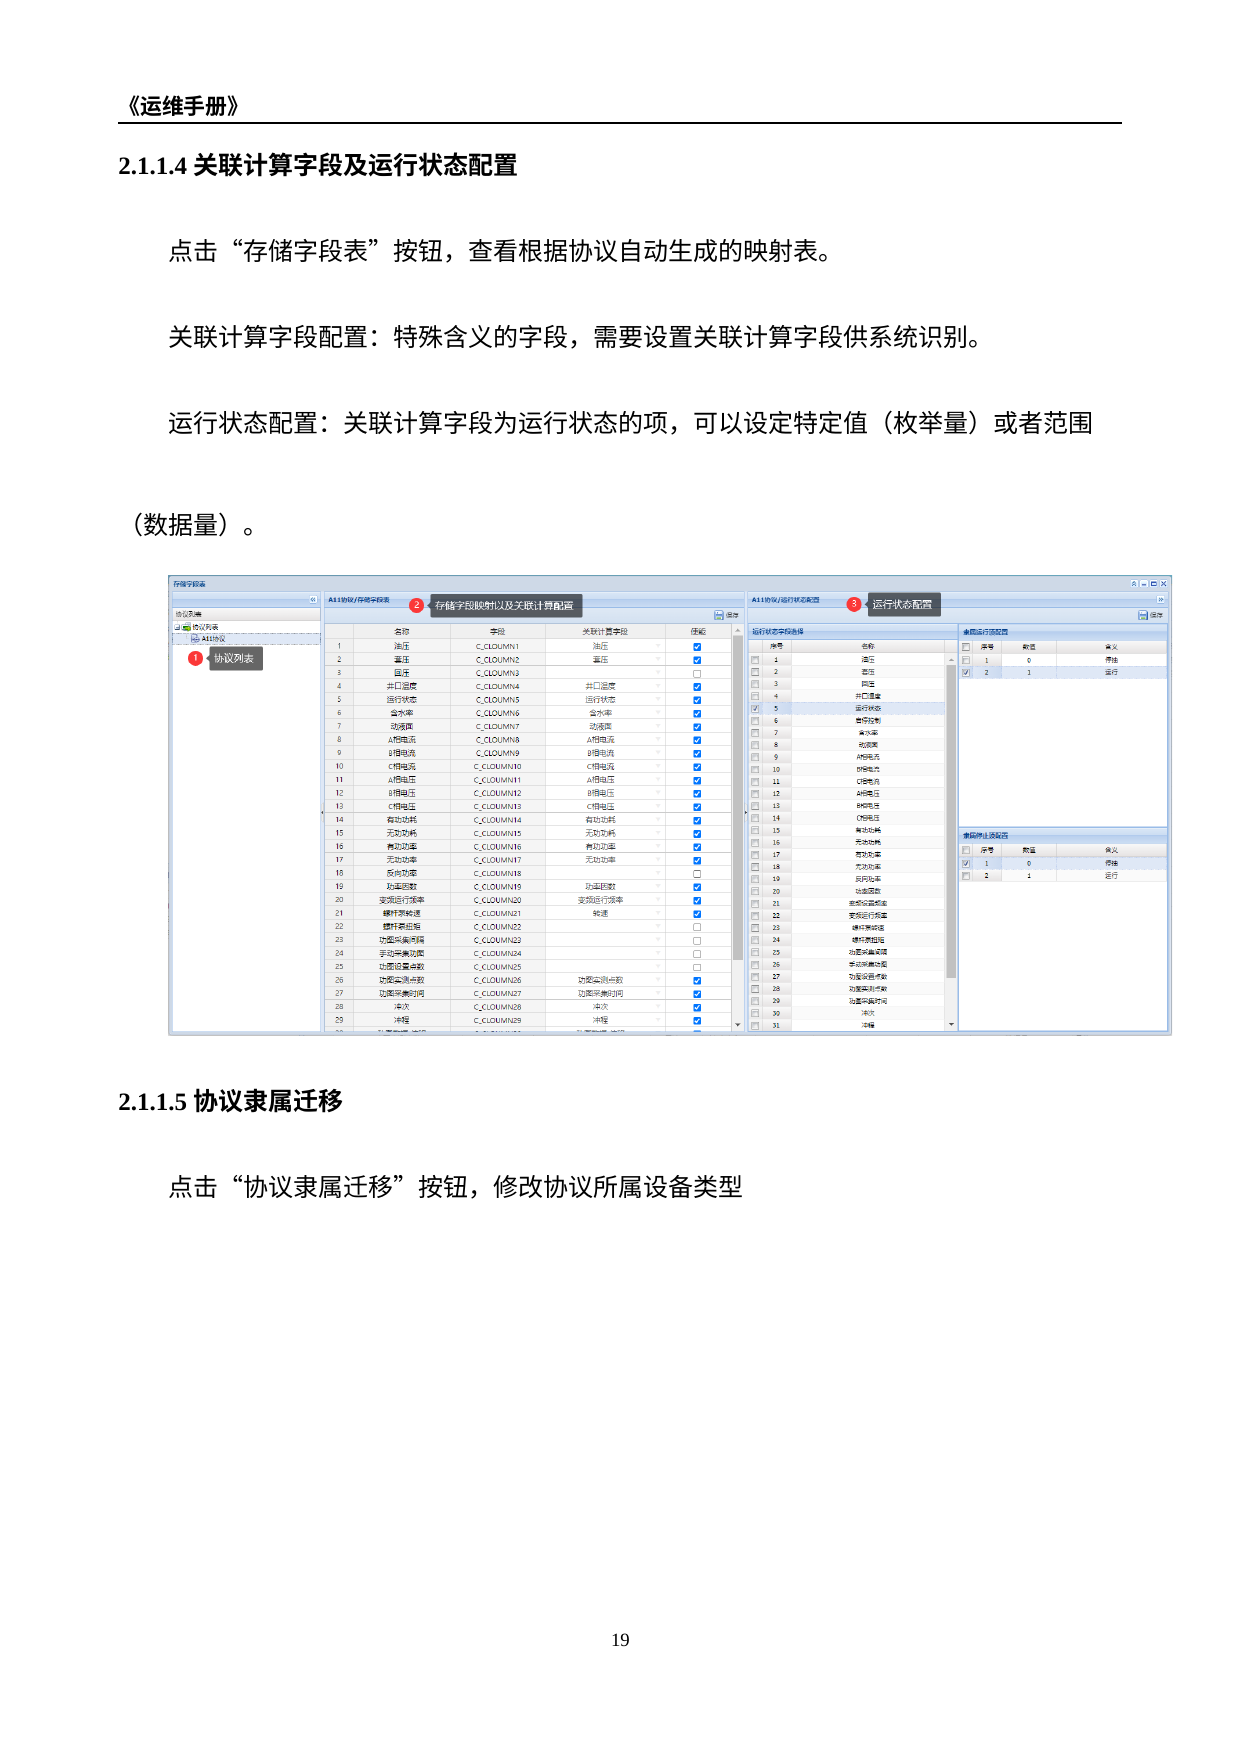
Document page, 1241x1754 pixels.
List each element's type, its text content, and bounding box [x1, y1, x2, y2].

subtitle 2.1.1.4 关联计算字段及运行状态配置 [118, 129, 1122, 197]
text 点击“存储字段表”按钮，查看根据协议自动生成的映射表。 [118, 215, 1122, 283]
picture [168, 575, 1173, 1036]
text 点击“协议隶属迁移”按钮，修改协议所属设备类型 [118, 1151, 1122, 1219]
text 关联计算字段配置：特殊含义的字段，需要设置关联计算字段供系统识别。 [118, 301, 1122, 369]
subtitle 2.1.1.5 协议隶属迁移 [118, 1065, 1122, 1133]
text 运行状态配置：关联计算字段为运行状态的项，可以设定特定值（枚举量）或者范围（数据量）。 [118, 387, 1122, 557]
